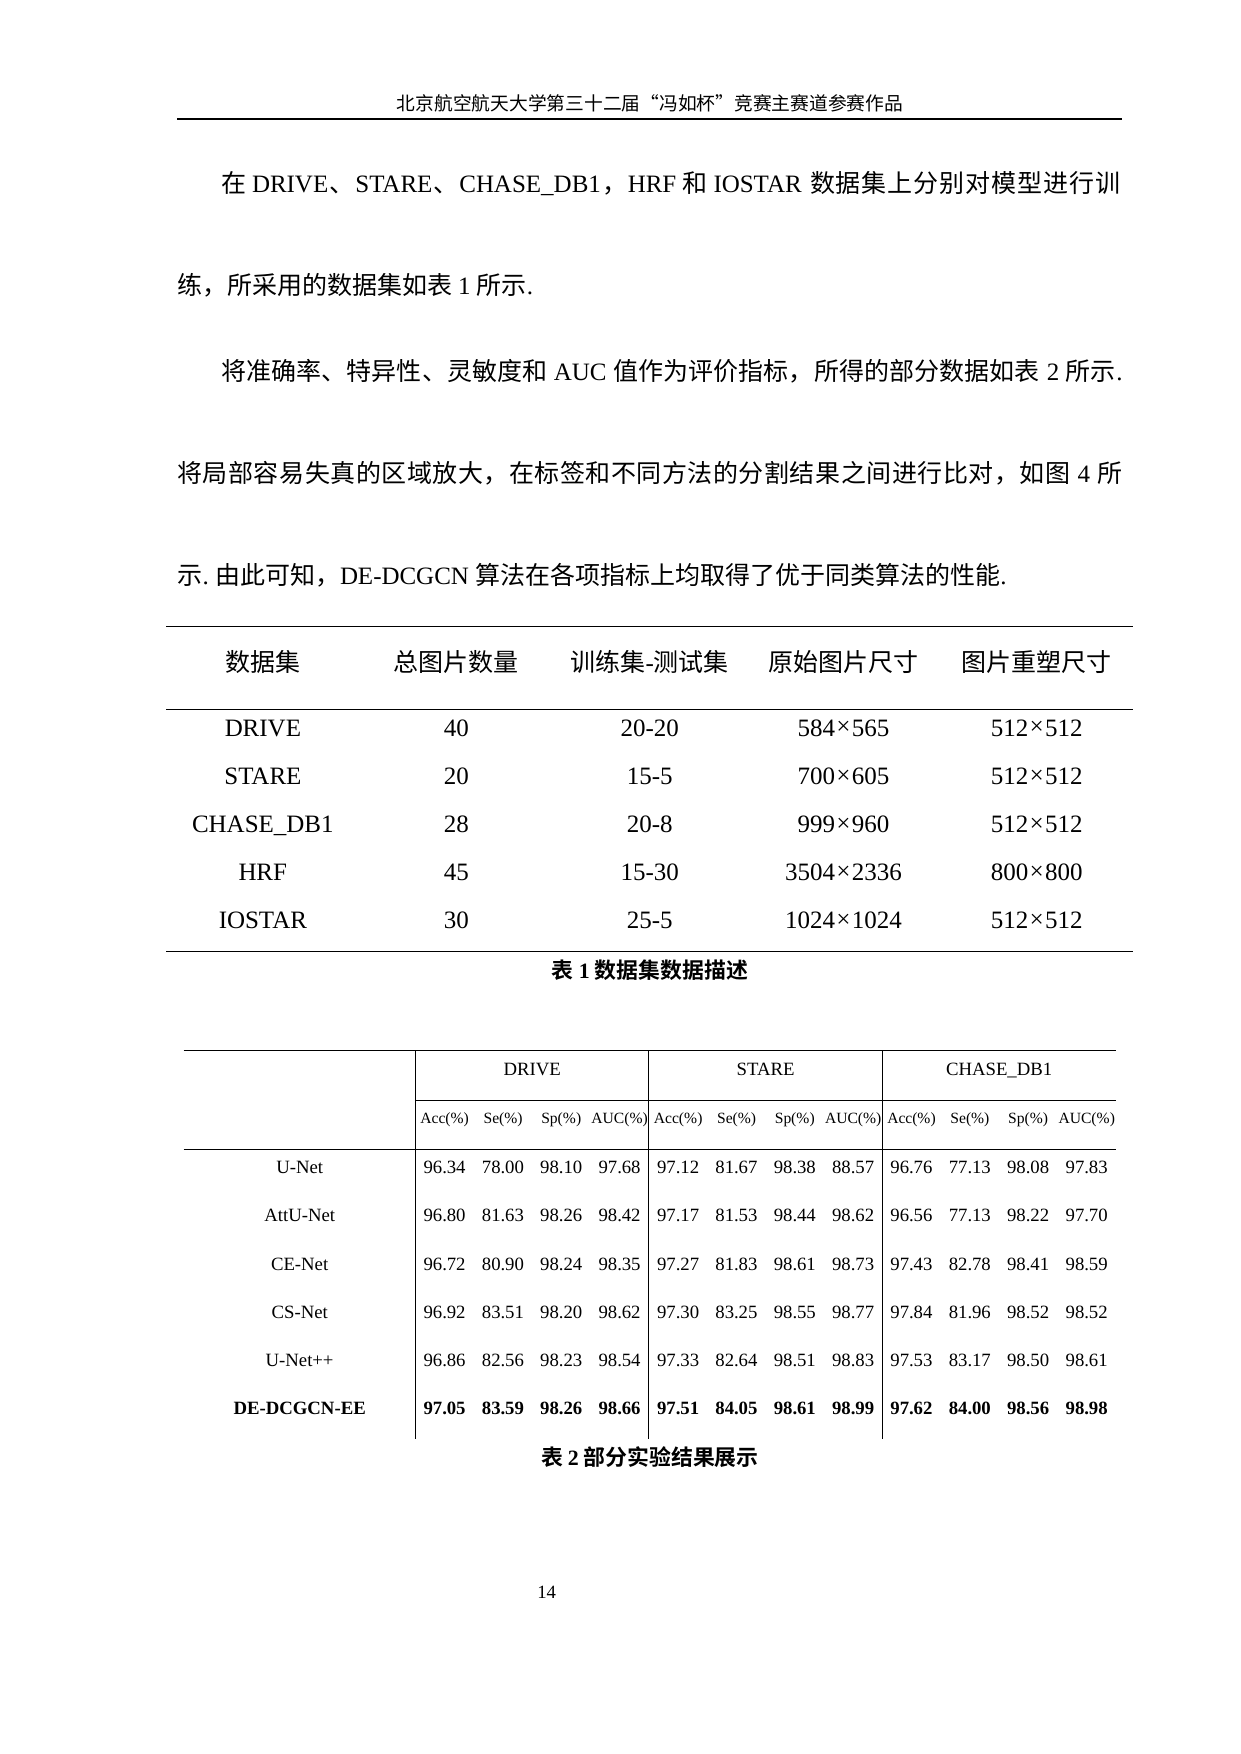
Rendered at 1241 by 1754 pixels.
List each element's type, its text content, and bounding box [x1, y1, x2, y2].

table_cell 98.08 [999, 1150, 1057, 1198]
table_cell Acc(%) [649, 1101, 707, 1149]
table_cell 98.77 [824, 1295, 882, 1343]
table_cell 78.00 [474, 1150, 532, 1198]
table_cell 584565 [746, 710, 940, 758]
table_cell 98.61 [765, 1246, 824, 1294]
table_cell 97.30 [649, 1295, 707, 1343]
table_cell AUC(%) [1057, 1101, 1116, 1149]
table_cell 97.83 [1057, 1150, 1116, 1198]
table_cell 97.68 [590, 1150, 648, 1198]
table_cell 30 [359, 903, 553, 951]
table_cell 98.98 [1057, 1391, 1116, 1439]
table_cell DE-DCGCN-EE [184, 1391, 415, 1439]
table_cell AttU-Net [184, 1198, 415, 1246]
table_cell 82.78 [940, 1246, 999, 1294]
table_cell 98.62 [824, 1198, 882, 1246]
table_cell 88.57 [824, 1150, 882, 1198]
table_cell 97.33 [649, 1343, 707, 1391]
table_cell AUC(%) [590, 1101, 648, 1149]
table_cell 98.26 [532, 1198, 590, 1246]
table_cell 20-20 [553, 710, 746, 758]
table_cell 83.17 [940, 1343, 999, 1391]
table_cell 28 [359, 806, 553, 855]
table_cell 97.05 [416, 1391, 473, 1439]
table_cell 98.22 [999, 1198, 1057, 1246]
table_cell Sp(%) [532, 1101, 590, 1149]
table_cell CHASE_DB1 [166, 806, 359, 855]
table_cell 84.00 [940, 1391, 999, 1439]
table_cell 83.59 [474, 1391, 532, 1439]
table_cell 81.83 [707, 1246, 765, 1294]
table_cell 98.41 [999, 1246, 1057, 1294]
table_cell CS-Net [184, 1295, 415, 1343]
table_cell 512512 [940, 903, 1133, 951]
table_header 图片重塑尺寸 [940, 627, 1133, 709]
table_header 数据集 [166, 627, 359, 709]
table_cell Se(%) [707, 1101, 765, 1149]
table_cell 999960 [746, 806, 940, 855]
table_cell 15-30 [553, 855, 746, 903]
text 表 2 部分实验结果展示 [177, 1439, 1122, 1473]
table_cell 97.62 [883, 1391, 940, 1439]
table_cell 98.62 [590, 1295, 648, 1343]
table_cell 98.35 [590, 1246, 648, 1294]
table_cell 81.53 [707, 1198, 765, 1246]
table_cell 98.61 [765, 1391, 824, 1439]
table_cell 96.34 [416, 1150, 473, 1198]
table_cell CE-Net [184, 1246, 415, 1294]
table_cell 98.50 [999, 1343, 1057, 1391]
table_cell 81.63 [474, 1198, 532, 1246]
text 在DRIVE、STARE、CHASE_DB1，HRF和IOSTAR 数据集上分别对模型进行训练，所采用的数据集如表 1 所示. [177, 148, 1122, 318]
table_cell 800800 [940, 855, 1133, 903]
table_cell DRIVE [166, 710, 359, 758]
table_cell 98.83 [824, 1343, 882, 1391]
table_cell 83.25 [707, 1295, 765, 1343]
table_header STARE [649, 1051, 882, 1099]
table_cell HRF [166, 855, 359, 903]
table_cell Acc(%) [416, 1101, 473, 1149]
table_header CHASE_DB1 [883, 1051, 1116, 1099]
table_cell U-Net [184, 1150, 415, 1198]
table_header 训练集-测试集 [553, 627, 746, 709]
table_cell 97.17 [649, 1198, 707, 1246]
table_cell Se(%) [474, 1101, 532, 1149]
table_cell 98.20 [532, 1295, 590, 1343]
table_cell 81.67 [707, 1150, 765, 1198]
table_cell 97.70 [1057, 1198, 1116, 1246]
table_cell 82.64 [707, 1343, 765, 1391]
table_cell 96.86 [416, 1343, 473, 1391]
table_cell 97.12 [649, 1150, 707, 1198]
table_cell 77.13 [940, 1198, 999, 1246]
table_cell 98.10 [532, 1150, 590, 1198]
table_cell STARE [166, 758, 359, 806]
table_cell 512512 [940, 806, 1133, 855]
table_cell 98.66 [590, 1391, 648, 1439]
table_header 原始图片尺寸 [746, 627, 940, 709]
table_cell 40 [359, 710, 553, 758]
table_cell 512512 [940, 758, 1133, 806]
table_header DRIVE [416, 1051, 648, 1099]
table_cell 98.38 [765, 1150, 824, 1198]
table_cell 98.73 [824, 1246, 882, 1294]
table_cell 10241024 [746, 903, 940, 951]
table_cell 77.13 [940, 1150, 999, 1198]
table_cell 83.51 [474, 1295, 532, 1343]
table_cell 98.54 [590, 1343, 648, 1391]
table_cell 98.44 [765, 1198, 824, 1246]
table_cell 80.90 [474, 1246, 532, 1294]
table_cell 20-8 [553, 806, 746, 855]
table_cell U-Net++ [184, 1343, 415, 1391]
table_cell AUC(%) [824, 1101, 882, 1149]
table_cell 96.80 [416, 1198, 473, 1246]
table_header 总图片数量 [359, 627, 553, 709]
table_cell 98.23 [532, 1343, 590, 1391]
table_cell 96.56 [883, 1198, 940, 1246]
table_cell 97.43 [883, 1246, 940, 1294]
table_cell 98.24 [532, 1246, 590, 1294]
table_cell 82.56 [474, 1343, 532, 1391]
table_cell 98.26 [532, 1391, 590, 1439]
table_cell Acc(%) [883, 1101, 940, 1149]
table_cell 96.92 [416, 1295, 473, 1343]
table_cell 512512 [940, 710, 1133, 758]
table_cell 98.42 [590, 1198, 648, 1246]
table_cell 45 [359, 855, 553, 903]
table_cell 98.51 [765, 1343, 824, 1391]
table_cell IOSTAR [166, 903, 359, 951]
table_cell 98.52 [1057, 1295, 1116, 1343]
table_cell 97.27 [649, 1246, 707, 1294]
table_cell 81.96 [940, 1295, 999, 1343]
table_cell Sp(%) [765, 1101, 824, 1149]
table_cell 98.52 [999, 1295, 1057, 1343]
table_cell 700605 [746, 758, 940, 806]
table_cell 25-5 [553, 903, 746, 951]
table_cell 98.61 [1057, 1343, 1116, 1391]
table_cell 98.99 [824, 1391, 882, 1439]
text 将准确率、特异性、灵敏度和 AUC 值作为评价指标，所得的部分数据如表 2 所示. 将局部容易失真的区域放大，在标签和不同方法的分割结果之间进行比对，如图 4 所示. 由此可知，DE-DCGCN 算法在各项指标上均取得了优于同类算法的性能. [177, 336, 1122, 608]
table_cell Sp(%) [999, 1101, 1057, 1149]
table_cell 97.51 [649, 1391, 707, 1439]
table_cell 84.05 [707, 1391, 765, 1439]
table_cell 98.55 [765, 1295, 824, 1343]
text 表 1 数据集数据描述 [177, 952, 1122, 986]
table_cell 96.72 [416, 1246, 473, 1294]
table_cell 98.56 [999, 1391, 1057, 1439]
table_cell 97.53 [883, 1343, 940, 1391]
table_cell 97.84 [883, 1295, 940, 1343]
table_cell 15-5 [553, 758, 746, 806]
table_cell 20 [359, 758, 553, 806]
table_header [184, 1051, 415, 1149]
table_cell 98.59 [1057, 1246, 1116, 1294]
table_cell 96.76 [883, 1150, 940, 1198]
table_cell Se(%) [940, 1101, 999, 1149]
table_cell 35042336 [746, 855, 940, 903]
